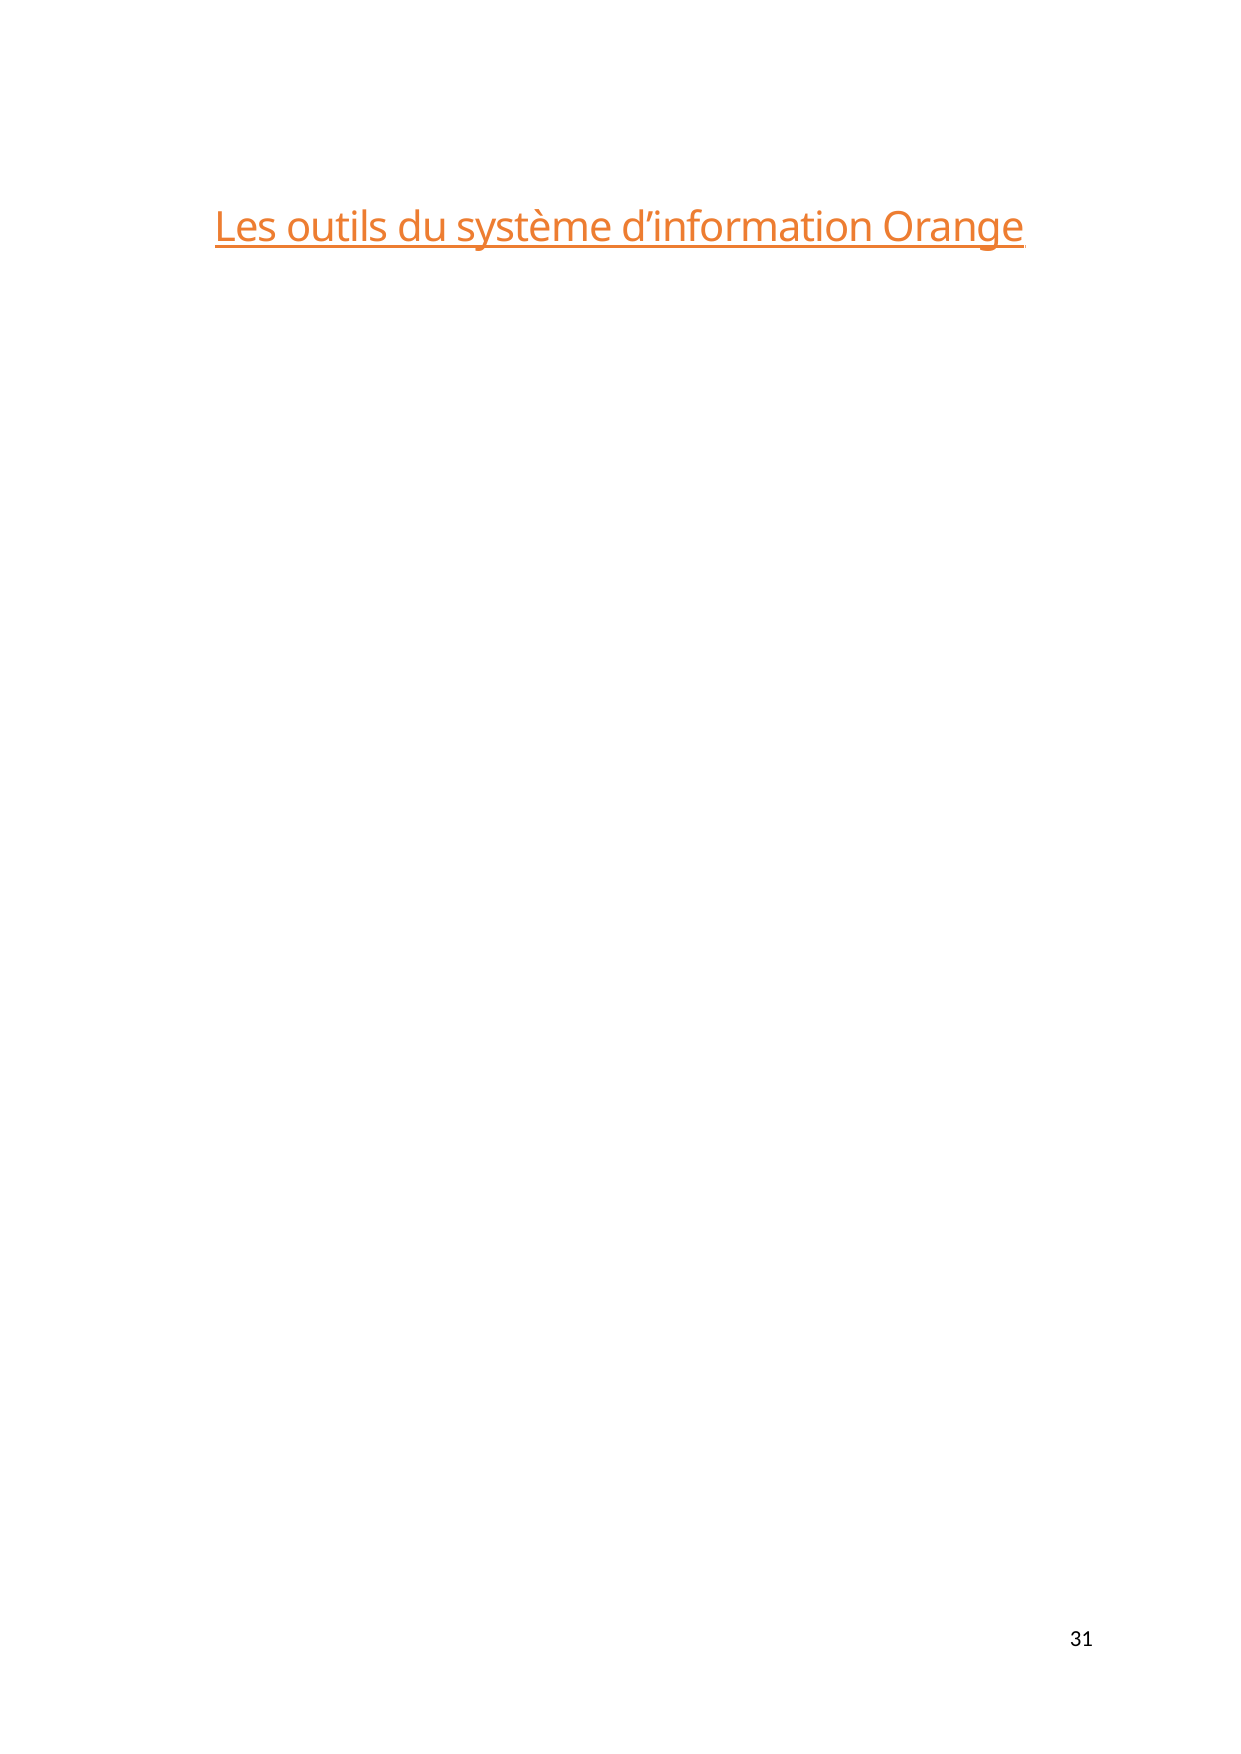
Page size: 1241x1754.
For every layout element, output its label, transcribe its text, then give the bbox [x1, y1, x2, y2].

title Les outils du système d’information Orange [148, 197, 1093, 254]
